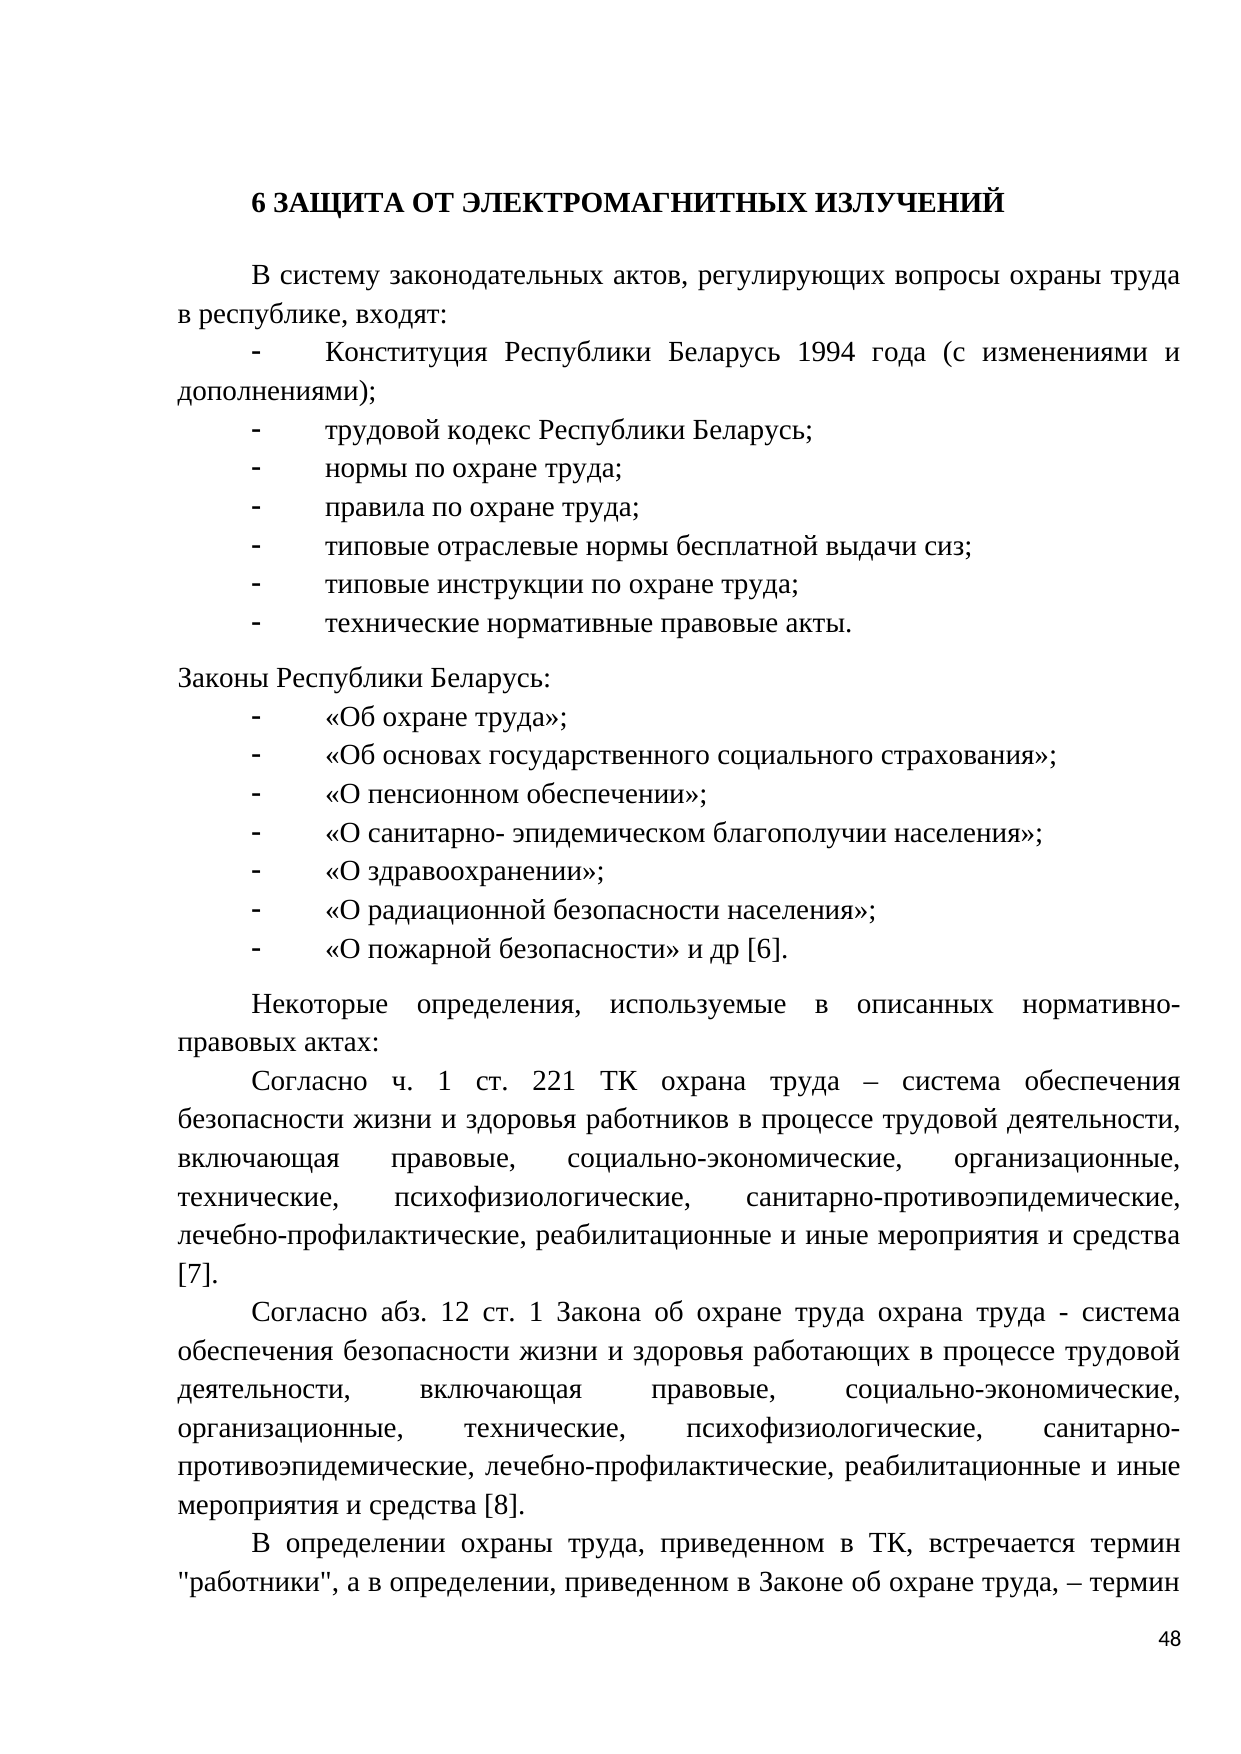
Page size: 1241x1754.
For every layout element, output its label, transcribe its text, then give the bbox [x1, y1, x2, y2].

text Законы Республики Беларусь: [177, 660, 1181, 694]
list «О пожарной безопасности» и др [6]. [251, 931, 1181, 964]
list «О пенсионном обеспечении»; [251, 776, 1181, 810]
list правила по охране труда; [177, 489, 1181, 523]
list «О санитарно- эпидемическом благополучии населения»; [251, 815, 1181, 848]
text В систему законодательных актов, регулирующих вопросы охраны труда в республике, входят: [177, 257, 1181, 329]
list Конституция Республики Беларусь 1994 года (с изменениями и дополнениями); [177, 334, 1181, 407]
list трудовой кодекс Республики Беларусь; [177, 412, 1181, 445]
list «О радиационной безопасности населения»; [251, 892, 1181, 926]
text Согласно ч. 1 ст. 221 ТК охрана труда – система обеспечения безопасности жизни и здоровья работников в процессе трудовой деятельности, включающая правовые, социально-экономические, организационные, технические, психофизиологические, санитарно-противоэпидемические, лечебно-профилактические, реабилитационные и иные мероприятия и средства [7]. [177, 1063, 1181, 1289]
list типовые отраслевые нормы бесплатной выдачи сиз; [177, 528, 1181, 561]
text 6 ЗАЩИТА ОТ ЭЛЕКТРОМАГНИТНЫХ ИЗЛУЧЕНИЙ [177, 185, 1181, 219]
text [177, 1526, 1181, 1598]
list «Об основах государственного социального страхования»; [251, 737, 1181, 771]
text Некоторые определения, используемые в описанных нормативно-правовых актах: [177, 986, 1181, 1058]
list технические нормативные правовые акты. [177, 605, 1181, 639]
list нормы по охране труда; [177, 450, 1181, 484]
list «О здравоохранении»; [251, 853, 1181, 887]
list «Об охране труда»; [251, 699, 1181, 732]
list типовые инструкции по охране труда; [177, 566, 1181, 600]
text Согласно абз. 12 ст. 1 Закона об охране труда охрана труда - система обеспечения безопасности жизни и здоровья работающих в процессе трудовой деятельности, включающая правовые, социально-экономические, организационные, технические, психофизиологические, санитарно-противоэпидемические, лечебно-профилактические, реабилитационные и иные мероприятия и средства [8]. [177, 1294, 1181, 1521]
